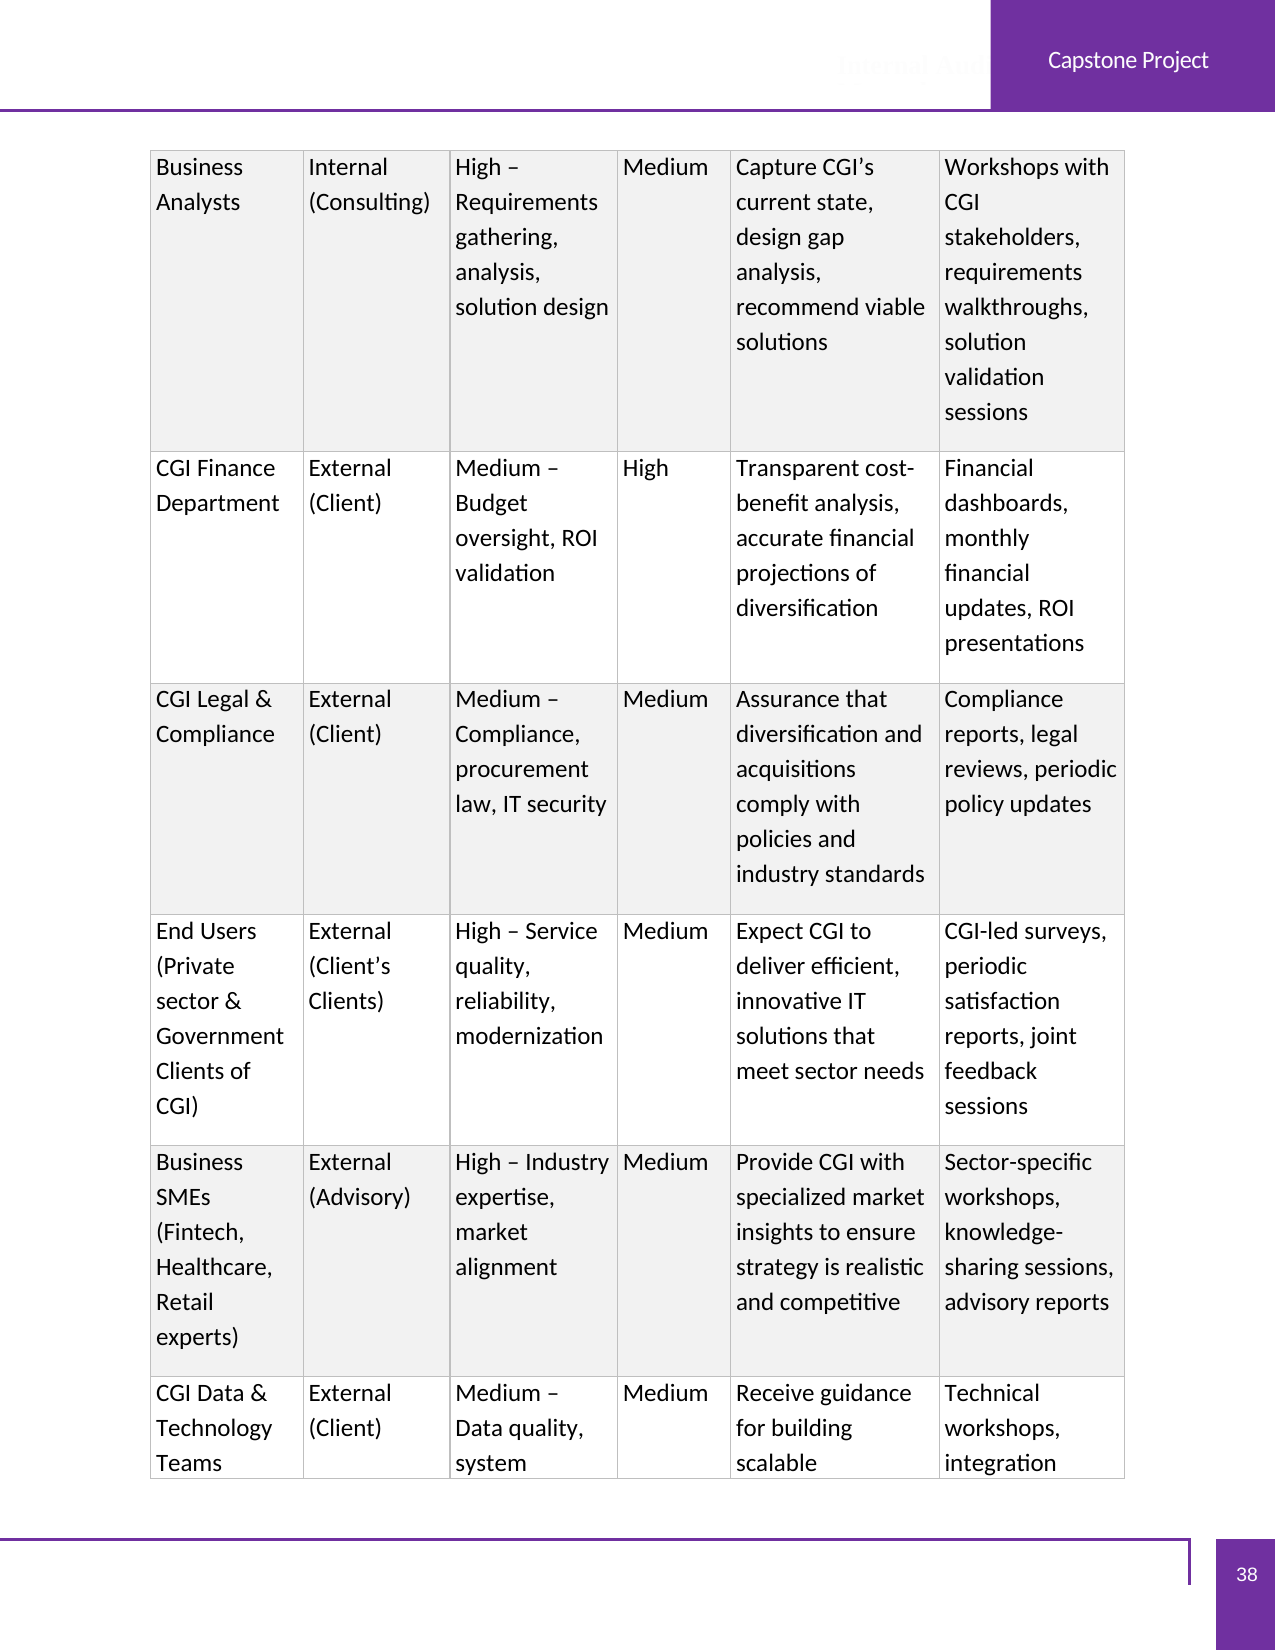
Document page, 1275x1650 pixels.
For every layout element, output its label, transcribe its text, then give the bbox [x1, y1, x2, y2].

table_cell Medium [618, 1146, 730, 1376]
table_cell Sector-specific workshops, knowledge-sharing sessions, advisory reports [940, 1146, 1124, 1376]
table_cell End Users (Private sector & Government Clients of CGI) [151, 915, 303, 1145]
table_cell Business SMEs (Fintech, Healthcare, Retail experts) [151, 1146, 303, 1376]
table_cell CGI Finance Department [151, 452, 303, 682]
table_cell CGI-led surveys, periodic satisfaction reports, joint feedback sessions [940, 915, 1124, 1145]
table_cell Financial dashboards, monthly financial updates, ROI presentations [940, 452, 1124, 682]
table_cell External (Advisory) [304, 1146, 449, 1376]
table_cell Transparent cost-benefit analysis, accurate financial projections of diversification [731, 452, 939, 682]
table_cell External (Client) [304, 684, 449, 914]
table_cell Medium – Budget oversight, ROI validation [451, 452, 617, 682]
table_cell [451, 1377, 617, 1478]
table_cell Expect CGI to deliver efficient, innovative IT solutions that meet sector needs [731, 915, 939, 1145]
table_cell Medium – Compliance, procurement law, IT security [451, 684, 617, 914]
table_cell Assurance that diversification and acquisitions comply with policies and industry standards [731, 684, 939, 914]
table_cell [304, 151, 449, 451]
table_cell High – Service quality, reliability, modernization [451, 915, 617, 1145]
table_cell Compliance reports, legal reviews, periodic policy updates [940, 684, 1124, 914]
table_cell Medium [618, 915, 730, 1145]
table_cell High – Requirements gathering, analysis, solution design [451, 151, 617, 451]
table_cell Medium [618, 1377, 730, 1478]
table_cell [151, 1377, 303, 1478]
table_cell Workshops with CGI stakeholders, requirements walkthroughs, solution validation sessions [940, 151, 1124, 451]
table_cell Medium [618, 151, 730, 451]
table_cell High – Industry expertise, market alignment [451, 1146, 617, 1376]
table_cell High [618, 452, 730, 682]
table_cell Medium [618, 684, 730, 914]
table_cell Capture CGI’s current state, design gap analysis, recommend viable solutions [731, 151, 939, 451]
table_cell External (Client) [304, 1377, 449, 1478]
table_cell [731, 1377, 939, 1478]
table_cell Provide CGI with specialized market insights to ensure strategy is realistic and competitive [731, 1146, 939, 1376]
table_cell CGI Legal & Compliance [151, 684, 303, 914]
table_cell Business Analysts [151, 151, 303, 451]
table_cell External (Client) [304, 452, 449, 682]
table_cell External (Client’s Clients) [304, 915, 449, 1145]
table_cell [940, 1377, 1124, 1478]
